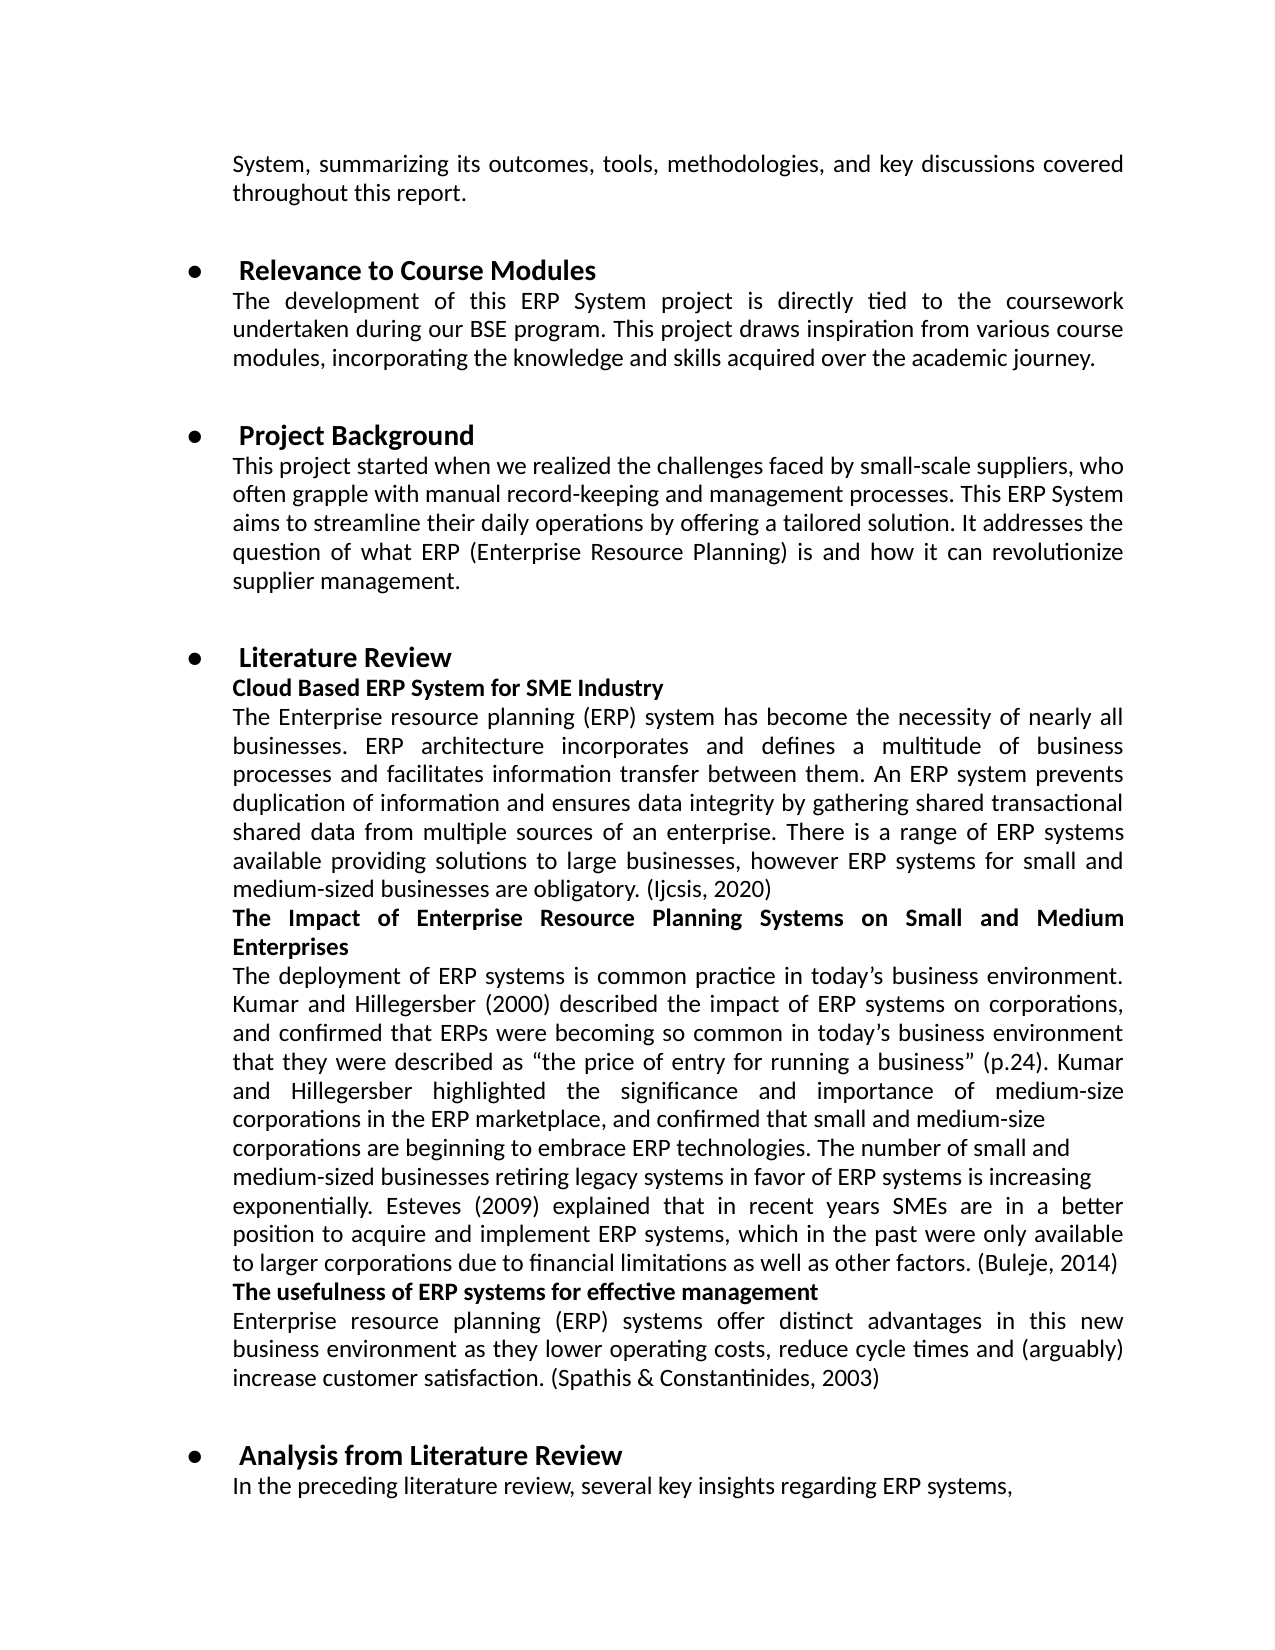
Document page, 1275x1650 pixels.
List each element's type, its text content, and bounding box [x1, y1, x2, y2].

list Project Background [187, 422, 1125, 451]
text corporations are beginning to embrace ERP technologies. The number of small and [232, 1134, 1125, 1162]
text The usefulness of ERP systems for effective management [232, 1277, 1125, 1306]
text Enterprise resource planning (ERP) systems offer distinct advantages in this new business environment as they lower operating costs, reduce cycle times and (arguably) increase customer satisfaction. (Spathis & Constantinides, 2003) [232, 1306, 1125, 1392]
list Literature Review [187, 645, 1125, 674]
text This project started when we realized the challenges faced by small-scale suppliers, who often grapple with manual record-keeping and management processes. This ERP System aims to streamline their daily operations by offering a tailored solution. It addresses the question of what ERP (Enterprise Resource Planning) is and how it can revolutionize supplier management. [232, 451, 1125, 595]
text The Enterprise resource planning (ERP) system has become the necessity of nearly all businesses. ERP architecture incorporates and defines a multitude of business processes and facilitates information transfer between them. An ERP system prevents duplication of information and ensures data integrity by gathering shared transactional shared data from multiple sources of an enterprise. There is a range of ERP systems available providing solutions to large businesses, however ERP systems for small and medium-sized businesses are obligatory. (Ijcsis, 2020) [232, 702, 1125, 904]
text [232, 1471, 1125, 1500]
text medium-sized businesses retiring legacy systems in favor of ERP systems is increasing [232, 1162, 1125, 1191]
list Relevance to Course Modules [187, 257, 1125, 286]
text Cloud Based ERP System for SME Industry [232, 674, 1125, 702]
text The deployment of ERP systems is common practice in today’s business environment. Kumar and Hillegersber (2000) described the impact of ERP systems on corporations, and confirmed that ERPs were becoming so common in today’s business environment that they were described as “the price of entry for running a business” (p.24). Kumar and Hillegersber highlighted the significance and importance of medium-size corporations in the ERP marketplace, and confirmed that small and medium-size [232, 961, 1125, 1134]
list Analysis from Literature Review [187, 1442, 1125, 1471]
text The Impact of Enterprise Resource Planning Systems on Small and Medium Enterprises [232, 904, 1125, 961]
text exponentially. Esteves (2009) explained that in recent years SMEs are in a better position to acquire and implement ERP systems, which in the past were only available to larger corporations due to financial limitations as well as other factors. (Buleje, 2014) [232, 1191, 1125, 1277]
text The development of this ERP System project is directly tied to the coursework undertaken during our BSE program. This project draws inspiration from various course modules, incorporating the knowledge and skills acquired over the academic journey. [232, 286, 1125, 372]
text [232, 150, 1125, 207]
